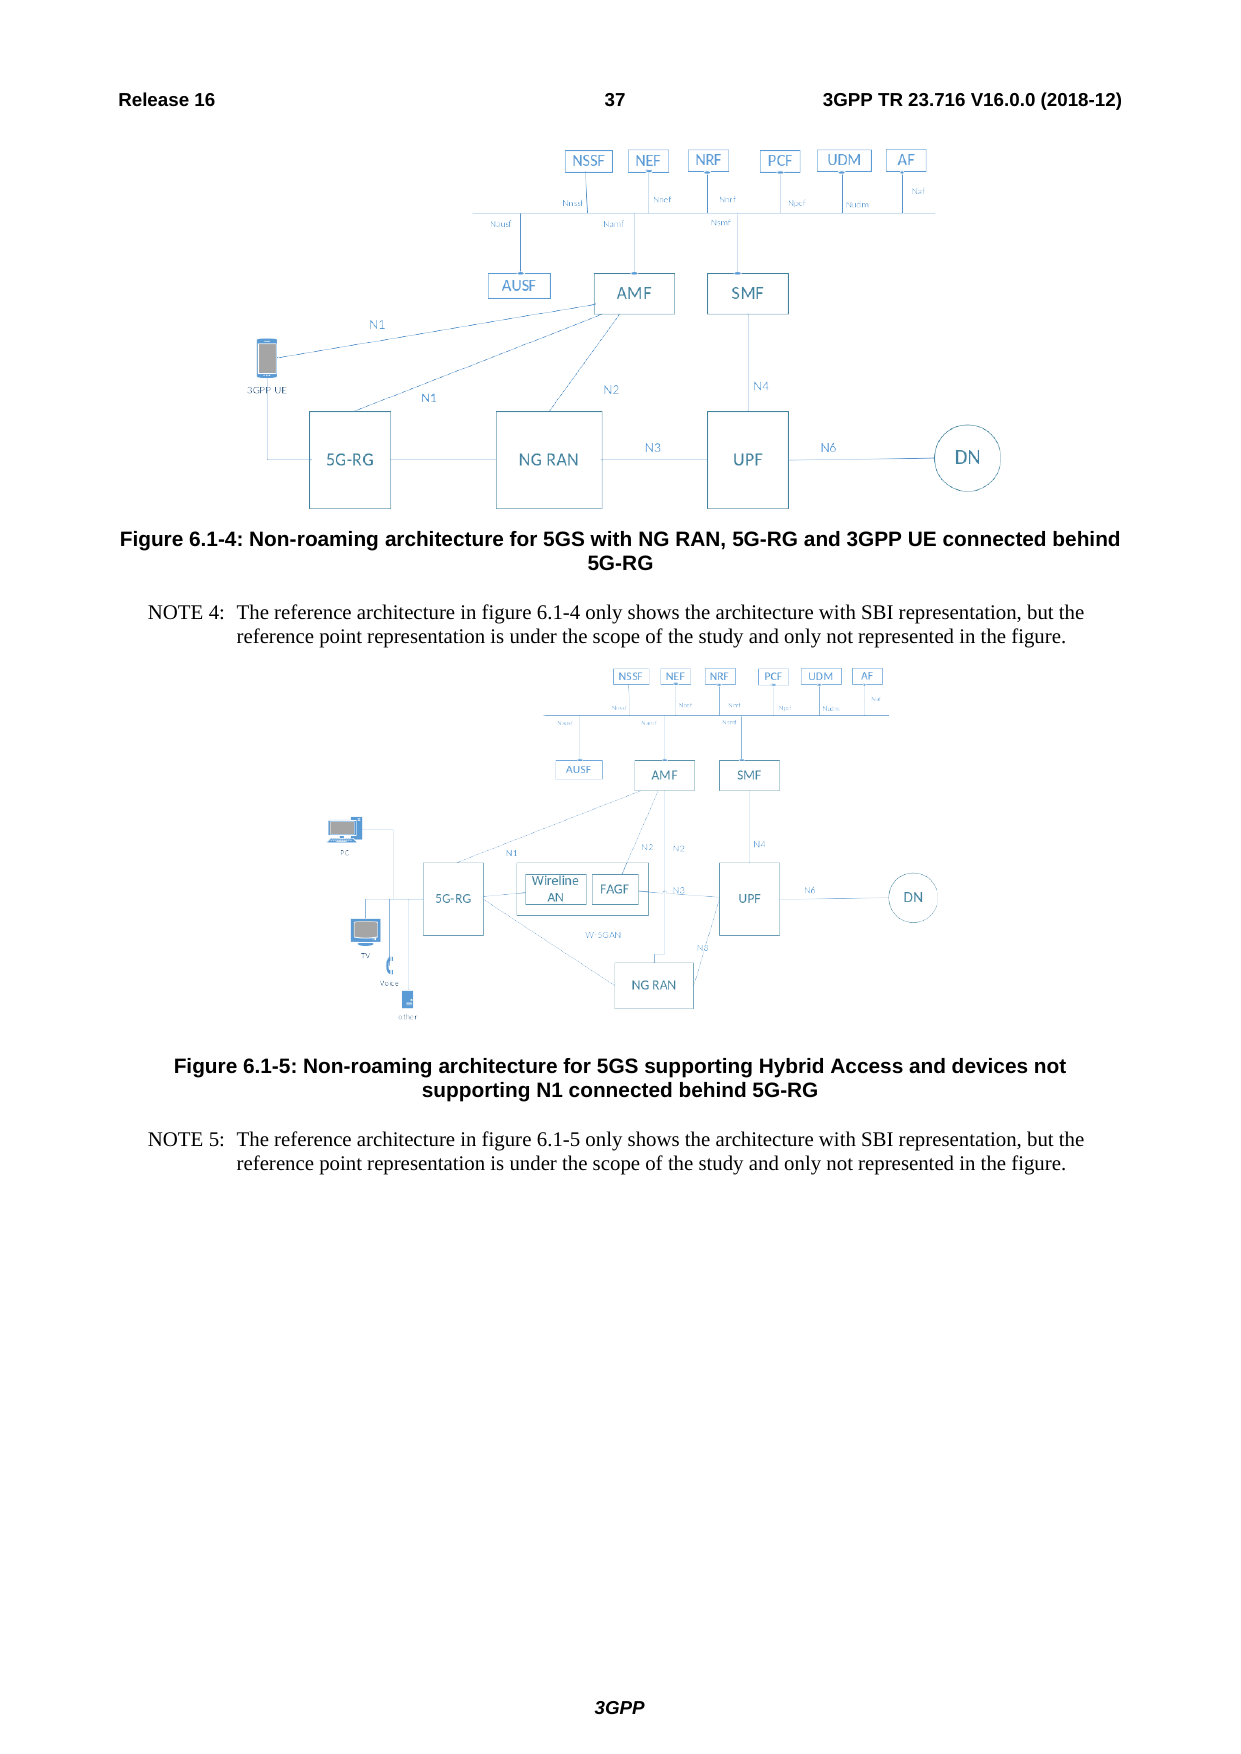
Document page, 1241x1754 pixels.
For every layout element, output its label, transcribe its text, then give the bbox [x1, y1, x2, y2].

text NOTE 4: The reference architecture in figure 6.1-4 only shows the architecture with SBI representation, but the reference point representation is under the scope of the study and only not represented in the figure. [148, 600, 1122, 648]
text Figure 6.1-5: Non-roaming architecture for 5GS supporting Hybrid Access and devices not supporting N1 connected behind 5G-RG [118, 1054, 1122, 1102]
text Figure 6.1-4: Non-roaming architecture for 5GS with NG RAN, 5G-RG and 3GPP UE connected behind 5G-RG [118, 527, 1122, 575]
text NOTE 5: The reference architecture in figure 6.1-5 only shows the architecture with SBI representation, but the reference point representation is under the scope of the study and only not represented in the figure. [148, 1127, 1122, 1175]
